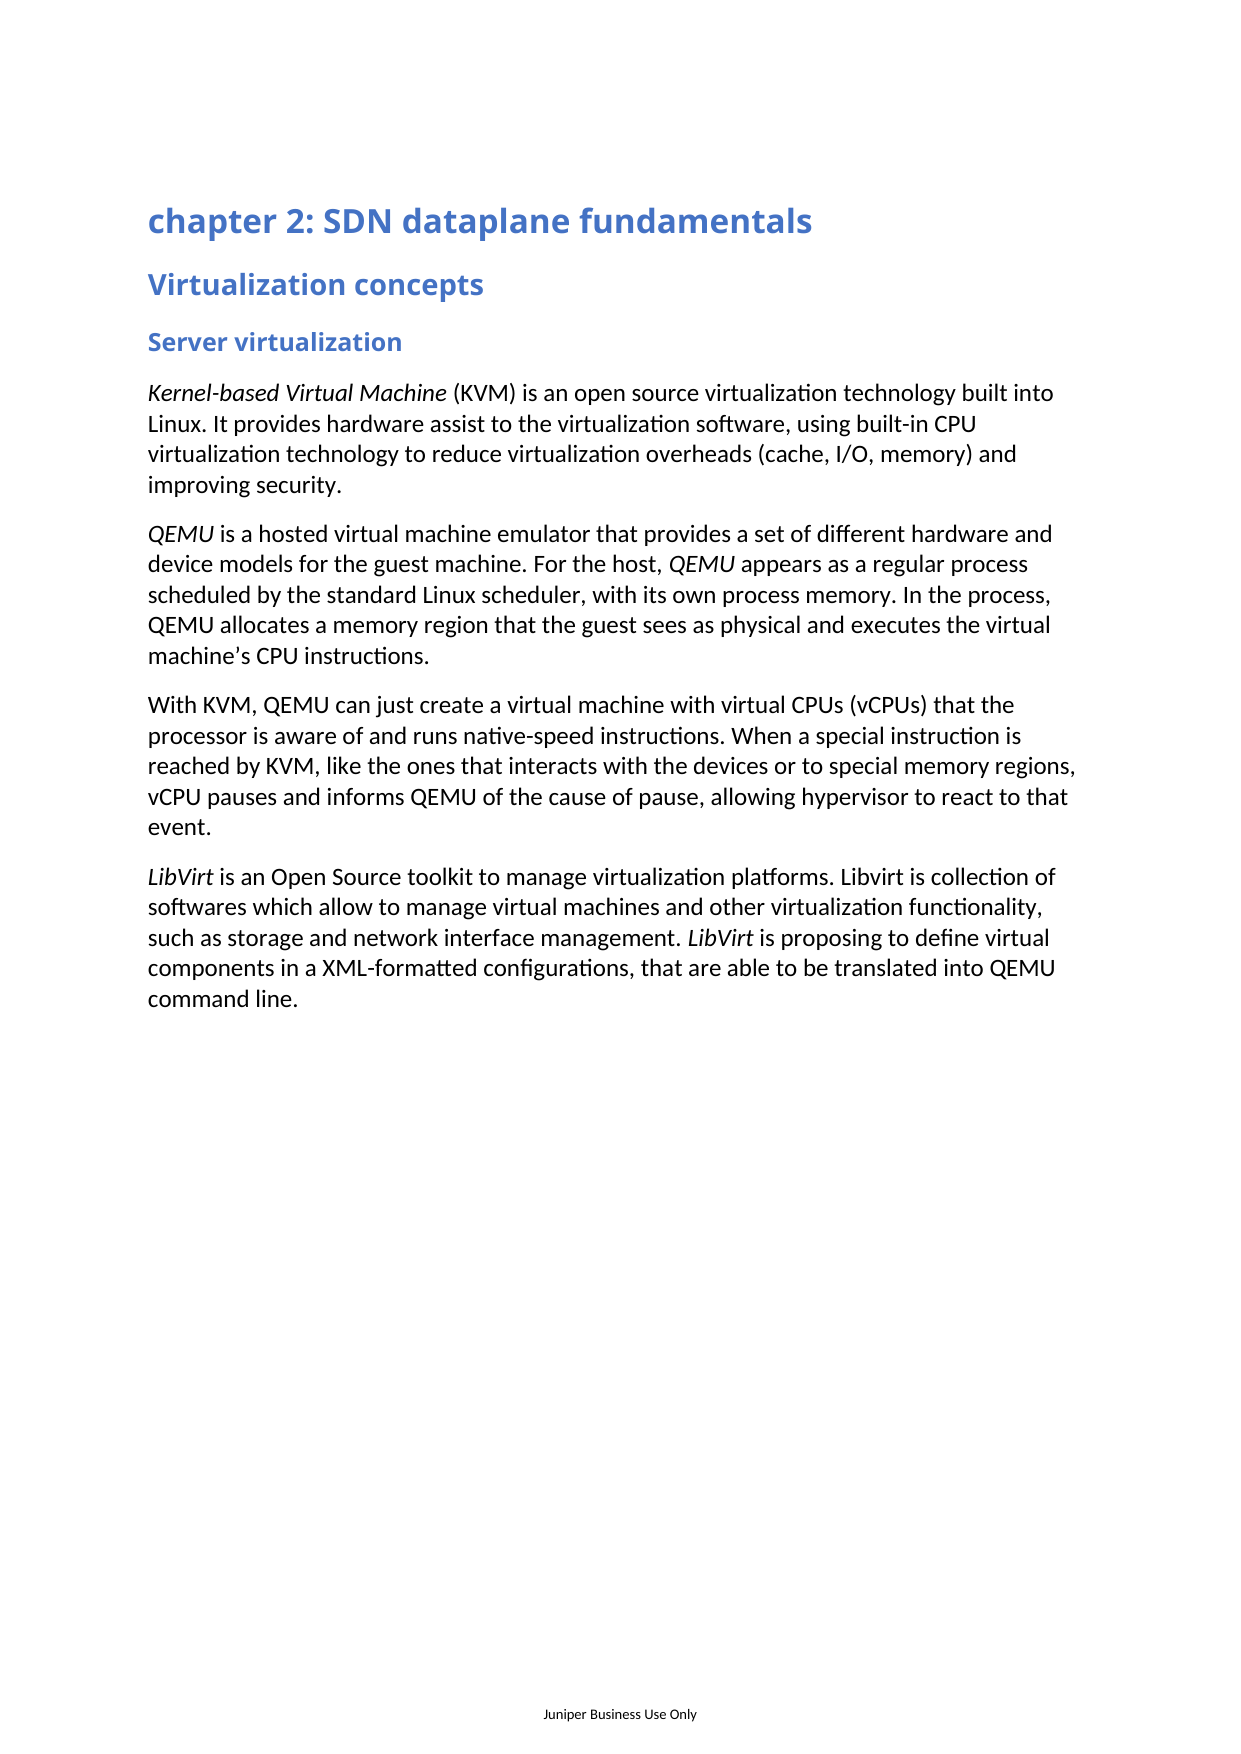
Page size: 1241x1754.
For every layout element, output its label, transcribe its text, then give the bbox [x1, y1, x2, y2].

subtitle Server virtualization [148, 324, 1093, 358]
text QEMU is a hosted virtual machine emulator that provides a set of different hardware and device models for the guest machine. For the host, QEMU appears as a regular process scheduled by the standard Linux scheduler, with its own process memory. In the process, QEMU allocates a memory region that the guest sees as physical and executes the virtual machine’s CPU instructions. [148, 518, 1093, 671]
text Kernel-based Virtual Machine (KVM) is an open source virtualization technology built into Linux. It provides hardware assist to the virtualization software, using built-in CPU virtualization technology to reduce virtualization overheads (cache, I/O, memory) and improving security. [148, 377, 1093, 499]
subtitle chapter 2: SDN dataplane fundamentals [148, 198, 1093, 243]
text With KVM, QEMU can just create a virtual machine with virtual CPUs (vCPUs) that the processor is aware of and runs native-speed instructions. When a special instruction is reached by KVM, like the ones that interacts with the devices or to special memory regions, vCPU pauses and informs QEMU of the cause of pause, allowing hypervisor to react to that event. [148, 689, 1093, 842]
subtitle Virtualization concepts [148, 264, 1093, 303]
text LibVirt is an Open Source toolkit to manage virtualization platforms. Libvirt is collection of softwares which allow to manage virtual machines and other virtualization functionality, such as storage and network interface management. LibVirt is proposing to define virtual components in a XML-formatted configurations, that are able to be translated into QEMU command line. [148, 861, 1093, 1013]
